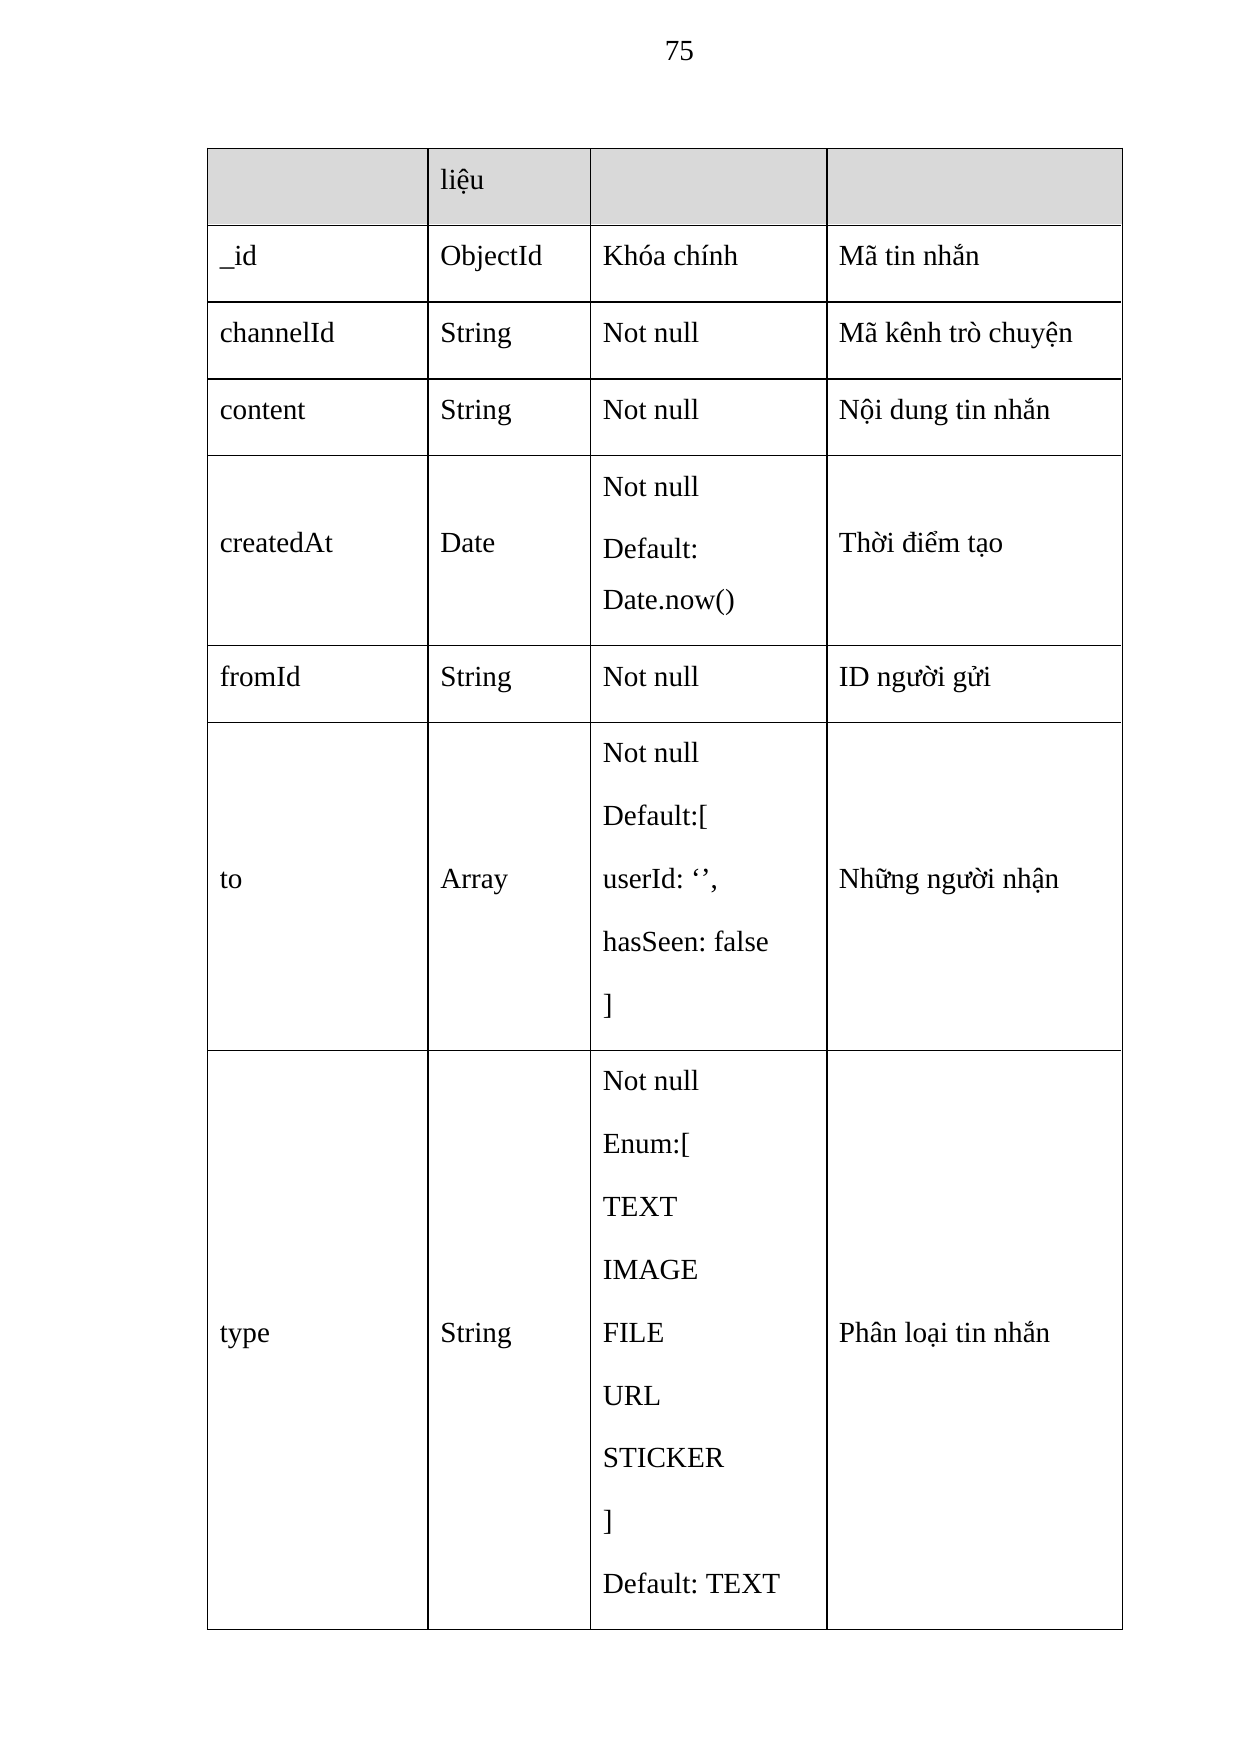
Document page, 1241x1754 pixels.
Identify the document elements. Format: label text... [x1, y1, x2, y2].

table_cell String [429, 303, 590, 378]
table_cell Khóa chính [591, 226, 826, 301]
table_cell type [208, 1051, 427, 1629]
table_cell ObjectId [429, 226, 590, 301]
table_header Kiểu dữ liệu [429, 149, 590, 224]
table_cell Mã kênh trò chuyện [828, 301, 1122, 378]
table_cell Mã tin nhắn [828, 225, 1122, 301]
table_cell Not null [591, 646, 826, 721]
table_cell fromId [208, 646, 427, 721]
table_cell Thời điểm tạo [828, 455, 1122, 645]
table_cell Not null [591, 303, 826, 378]
table_cell Not null Default: Date.now() [591, 456, 826, 645]
table_cell channelId [208, 303, 427, 378]
table_header Ràng buộc [591, 149, 826, 224]
table_header Diễn giải [828, 149, 1122, 224]
table_cell content [208, 380, 427, 455]
table_header Tên trường [208, 149, 427, 224]
table_cell String [429, 1051, 590, 1629]
table_cell Phân loại tin nhắn [828, 1050, 1122, 1629]
table_cell to [208, 723, 427, 1049]
table_cell String [429, 380, 590, 455]
table_cell ID người gửi [828, 645, 1122, 721]
table_cell Những người nhận [828, 721, 1122, 1049]
table_cell Not null [591, 380, 826, 455]
table_cell Nội dung tin nhắn [828, 378, 1122, 455]
table_cell createdAt [208, 456, 427, 645]
table_cell String [429, 646, 590, 721]
table_cell Not null Default:[ userId: ‘’, hasSeen: false ] [591, 723, 826, 1049]
table_cell Not null Enum:[ TEXT IMAGE FILE URL STICKER ] Default: TEXT [591, 1051, 826, 1629]
table_cell Array [429, 723, 590, 1049]
table_cell Date [429, 456, 590, 645]
table_cell _id [208, 226, 427, 301]
